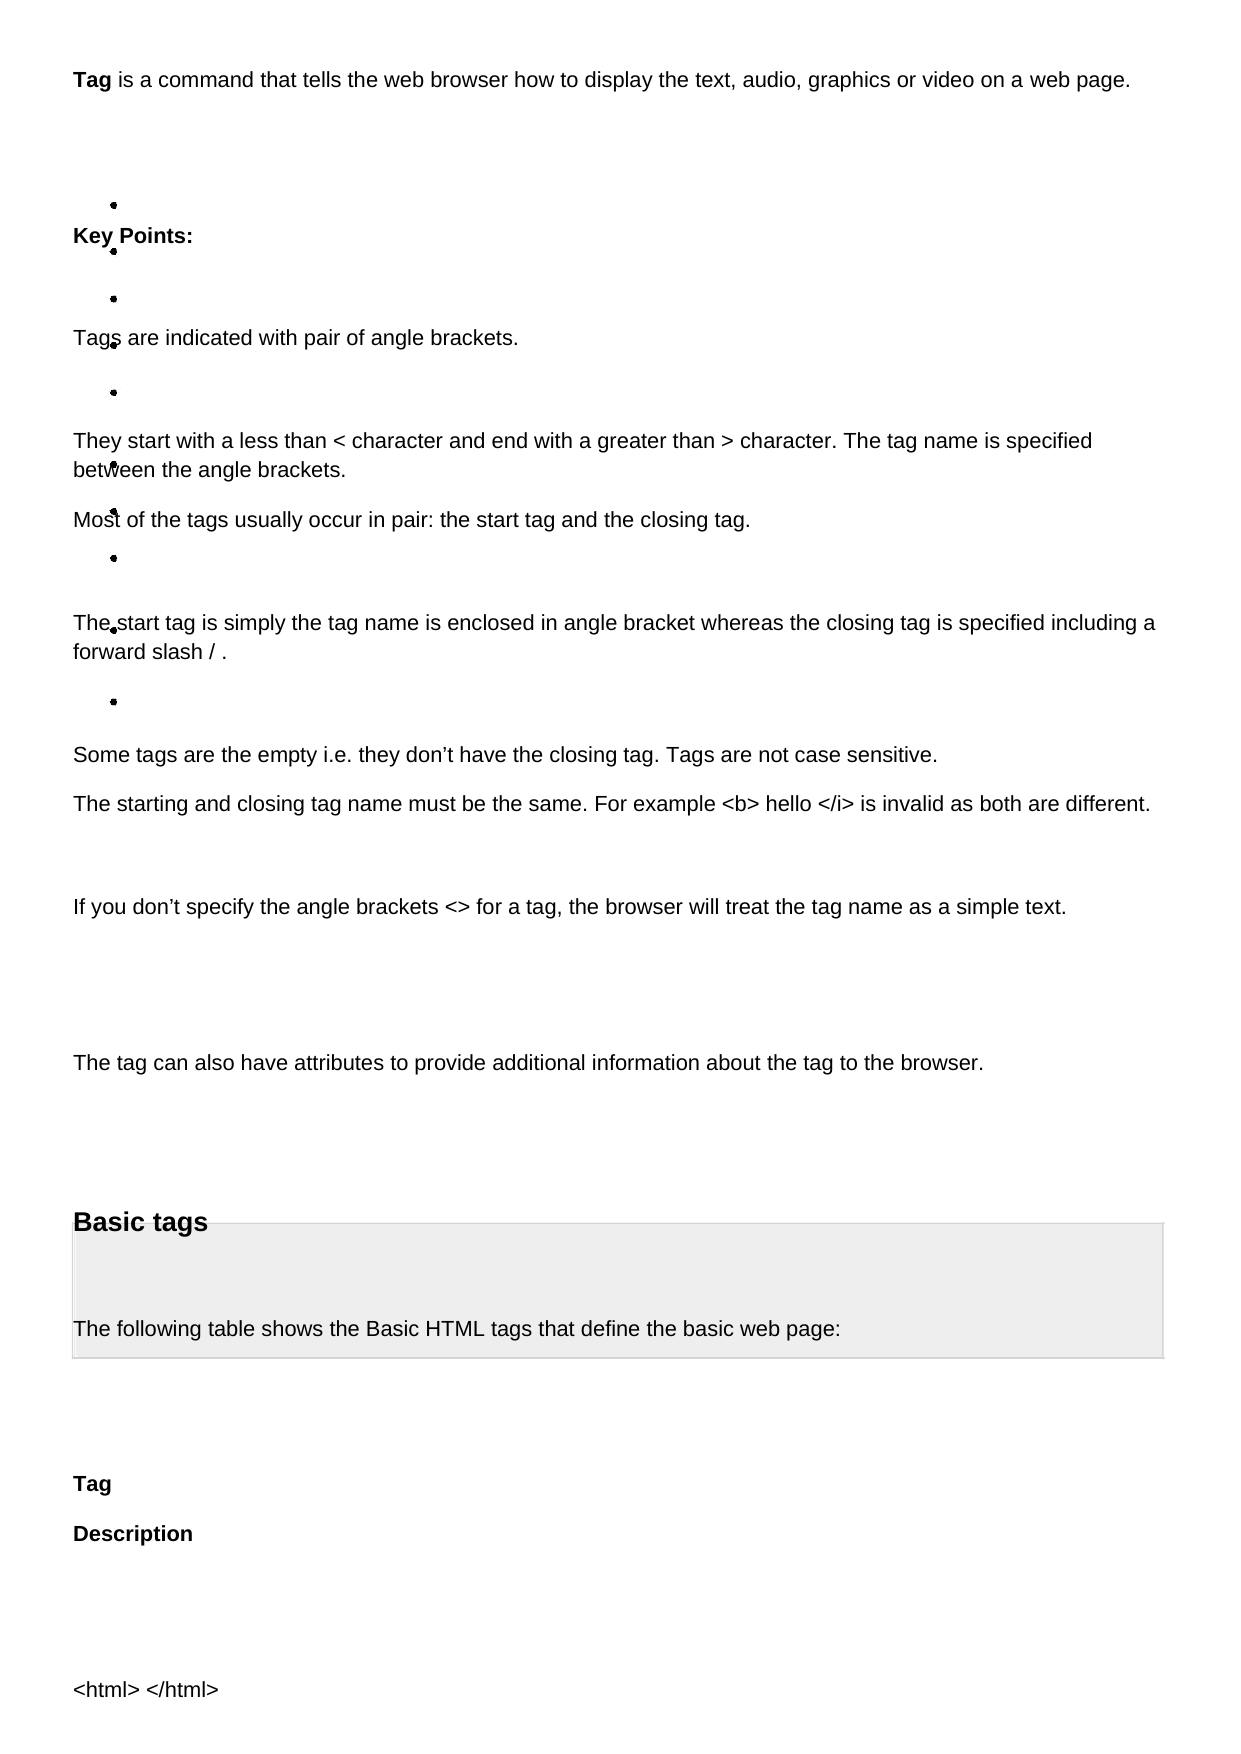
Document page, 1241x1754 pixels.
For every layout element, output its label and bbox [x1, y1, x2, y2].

picture [71, 59, 1168, 1696]
